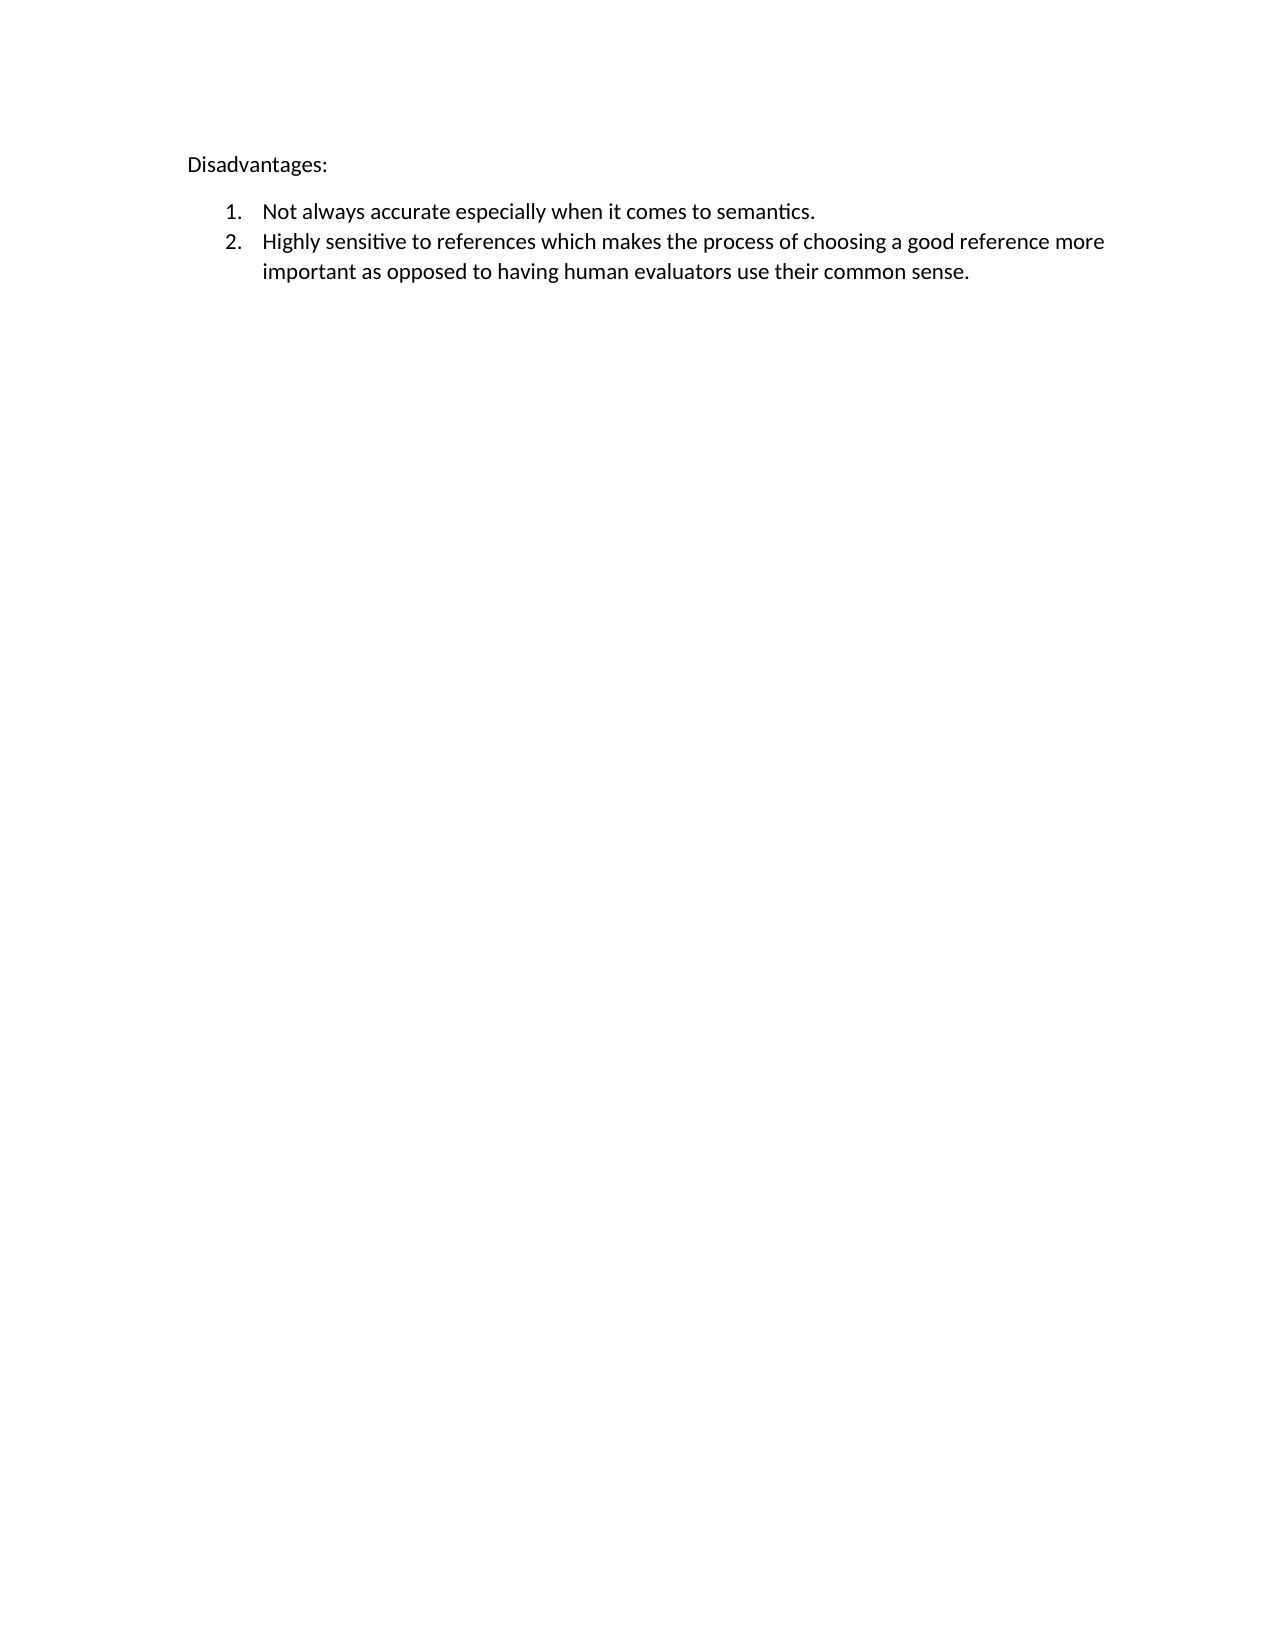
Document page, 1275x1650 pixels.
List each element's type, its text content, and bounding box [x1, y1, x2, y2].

list Not always accurate especially when it comes to semantics. [225, 197, 1125, 225]
text Disadvantages: [187, 150, 1125, 178]
list Highly sensitive to references which makes the process of choosing a good reference more important as opposed to having human evaluators use their common sense. [225, 227, 1125, 285]
